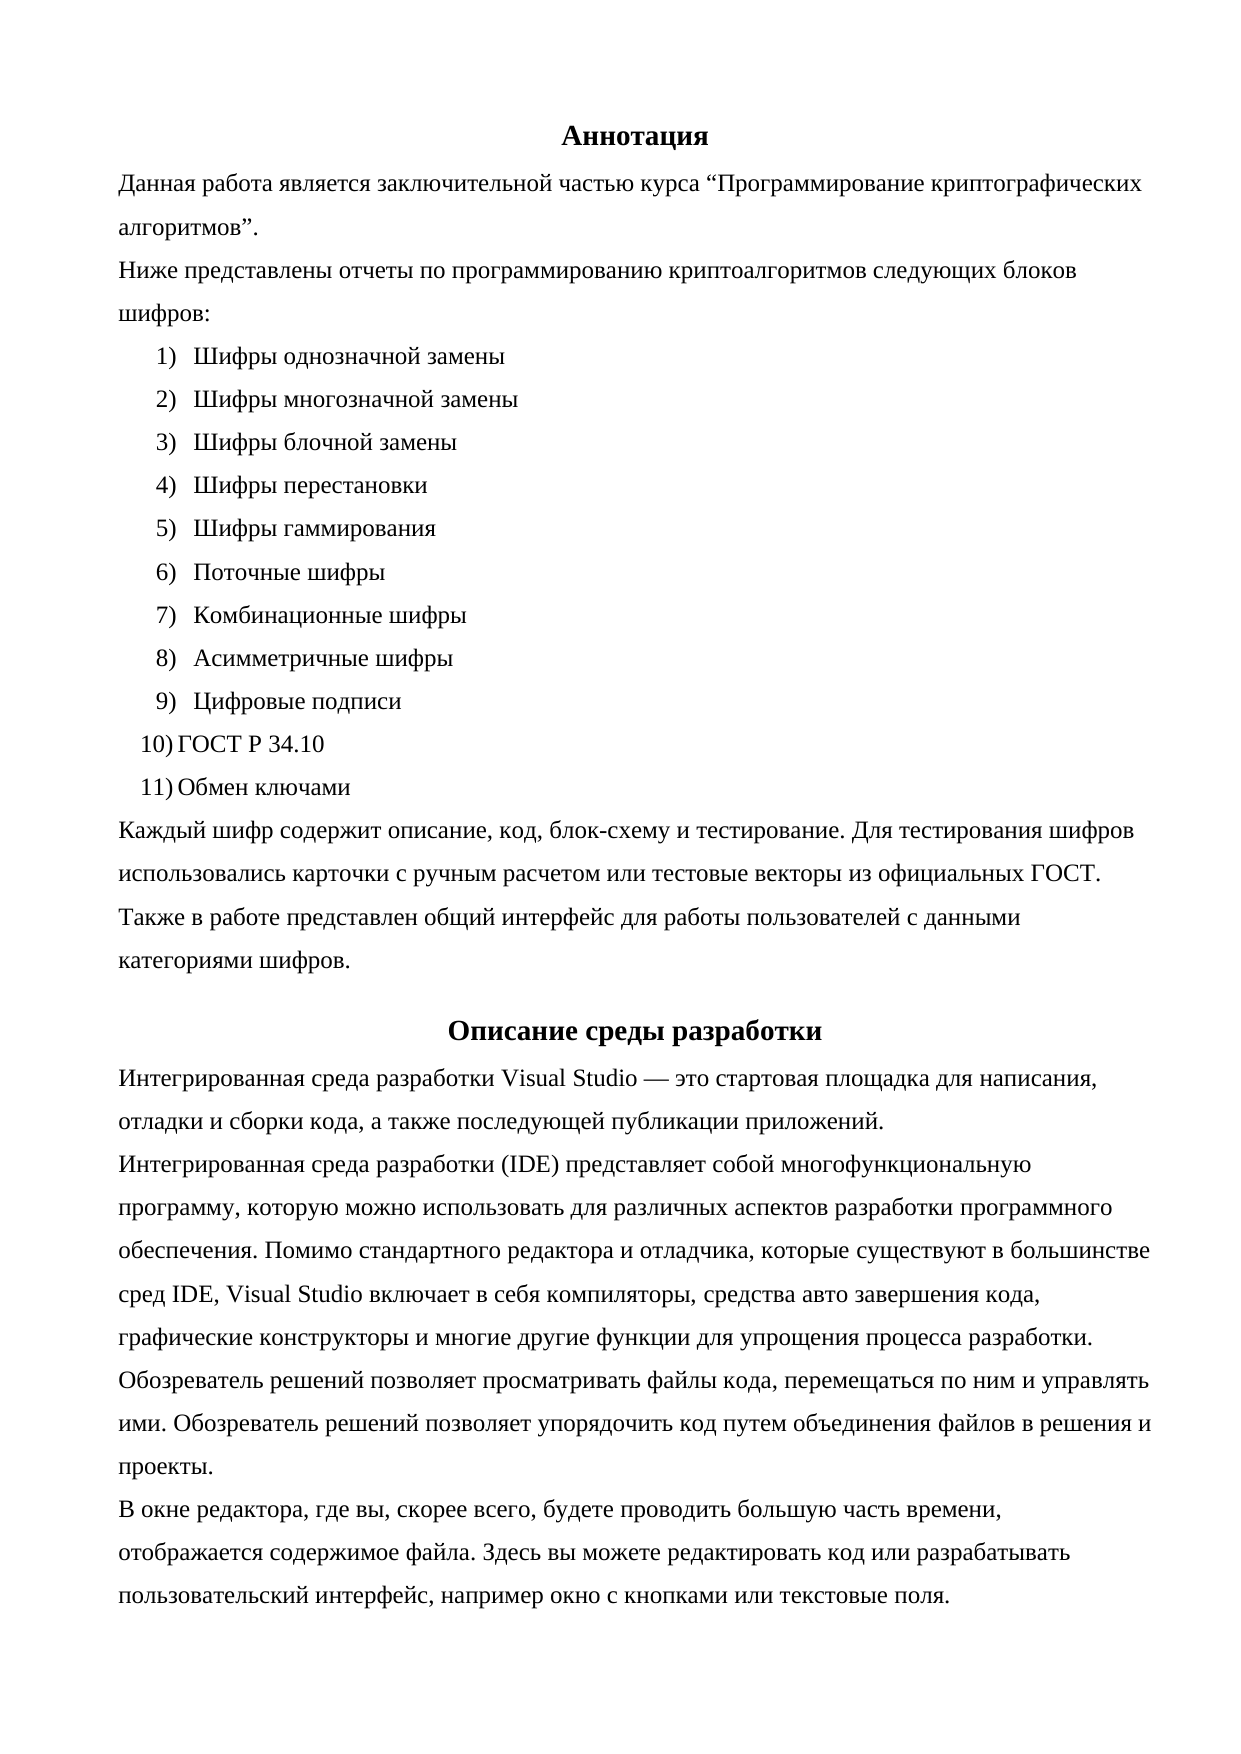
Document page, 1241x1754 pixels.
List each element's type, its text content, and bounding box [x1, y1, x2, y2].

list Шифры гаммирования [156, 513, 1152, 542]
list Цифровые подписи [156, 686, 1152, 715]
list Шифры однозначной замены [156, 341, 1152, 370]
list Обмен ключами [140, 772, 1152, 801]
text Также в работе представлен общий интерфейс для работы пользователей с данными категориями шифров. [118, 902, 1152, 973]
subtitle Аннотация [118, 118, 1152, 152]
list Поточные шифры [156, 557, 1152, 585]
list Шифры блочной замены [156, 427, 1152, 456]
list Шифры многозначной замены [156, 384, 1152, 413]
text Каждый шифр содержит описание, код, блок-схему и тестирование. Для тестирования шифров использовались карточки с ручным расчетом или тестовые векторы из официальных ГОСТ. [118, 815, 1152, 887]
list Комбинационные шифры [156, 600, 1152, 628]
text Ниже представлены отчеты по программированию криптоалгоритмов следующих блоков шифров: [118, 255, 1152, 327]
text Данная работа является заключительной частью курса “Программирование криптографических алгоритмов”. [118, 168, 1152, 240]
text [118, 1063, 1152, 1609]
subtitle Описание среды разработки [118, 1013, 1152, 1046]
list Асимметричные шифры [156, 643, 1152, 672]
list ГОСТ Р 34.10 [140, 729, 1152, 758]
list Шифры перестановки [156, 470, 1152, 499]
